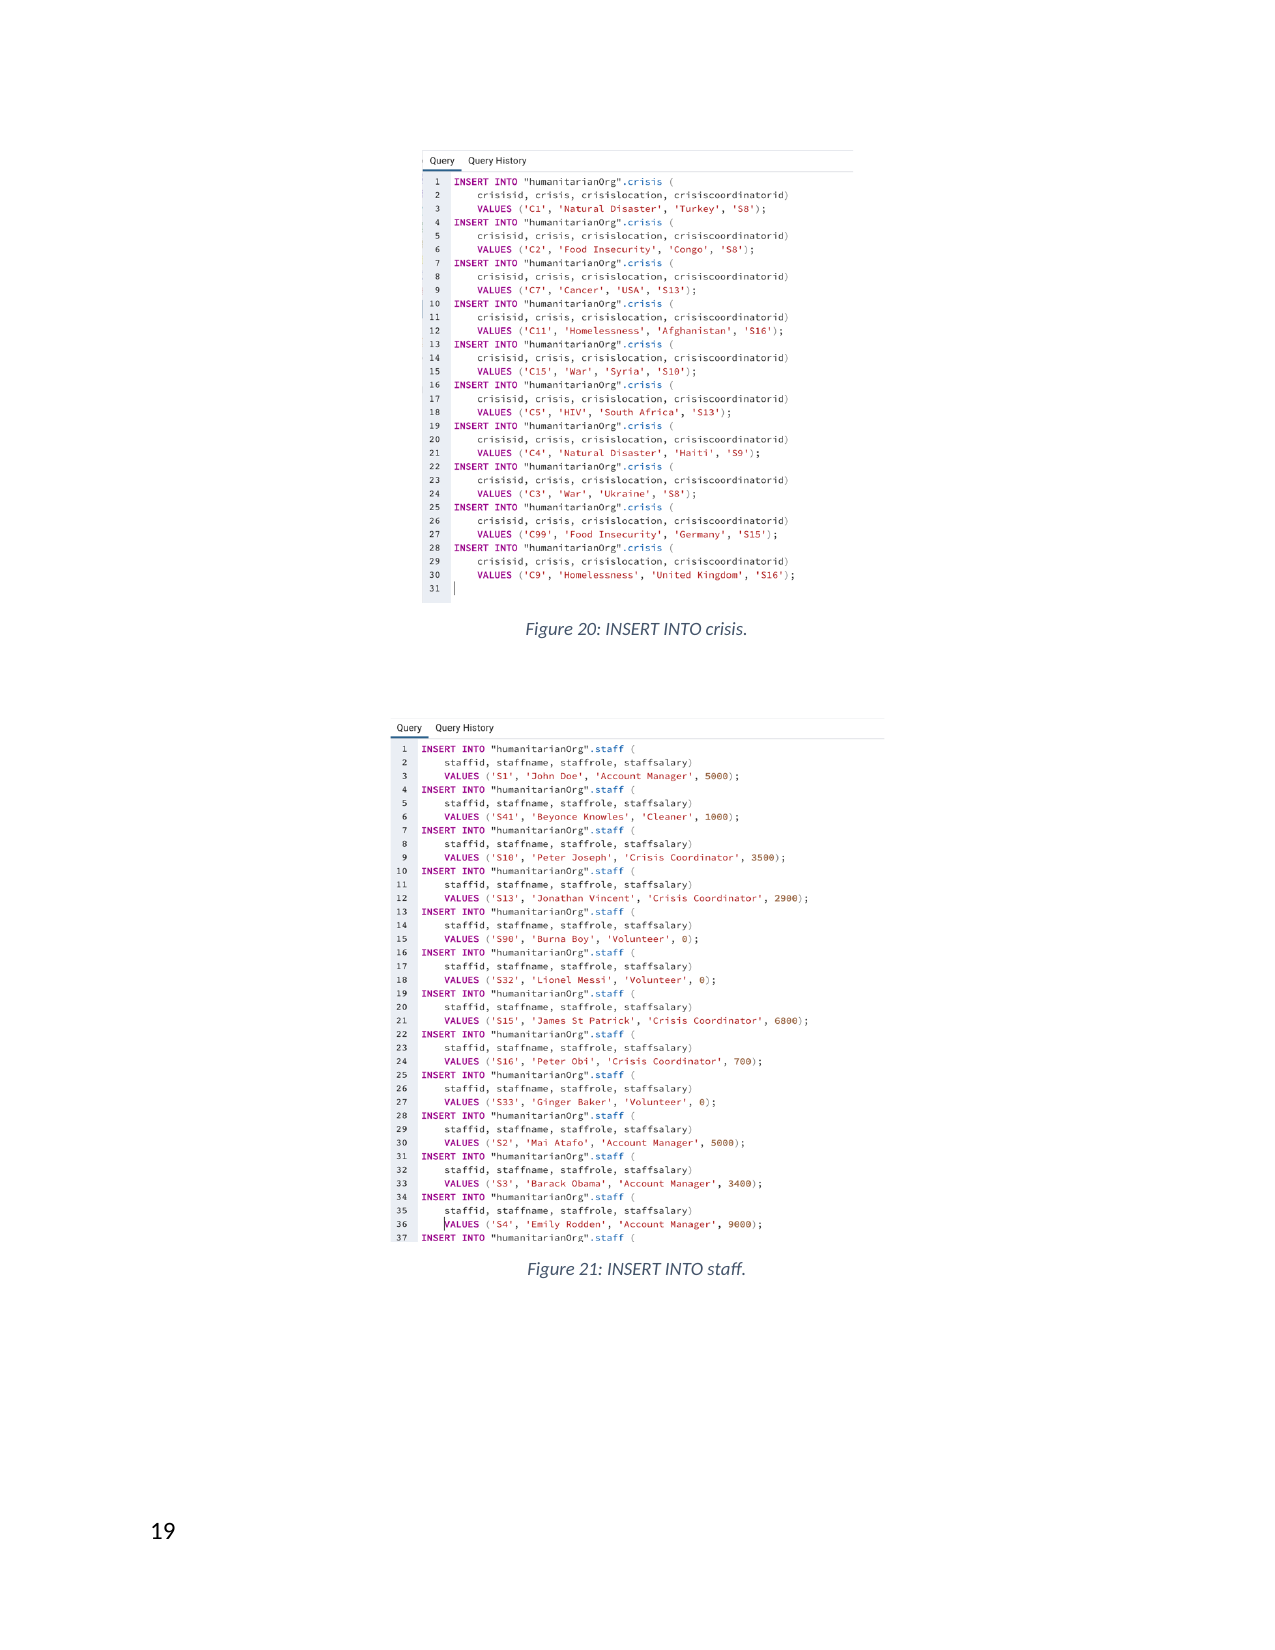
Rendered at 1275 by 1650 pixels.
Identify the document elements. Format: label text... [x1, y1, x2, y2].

text Figure 20: INSERT INTO crisis. [150, 618, 1125, 641]
text Figure 21: INSERT INTO staff. [150, 1257, 1125, 1280]
picture [422, 150, 854, 603]
picture [390, 718, 885, 1242]
